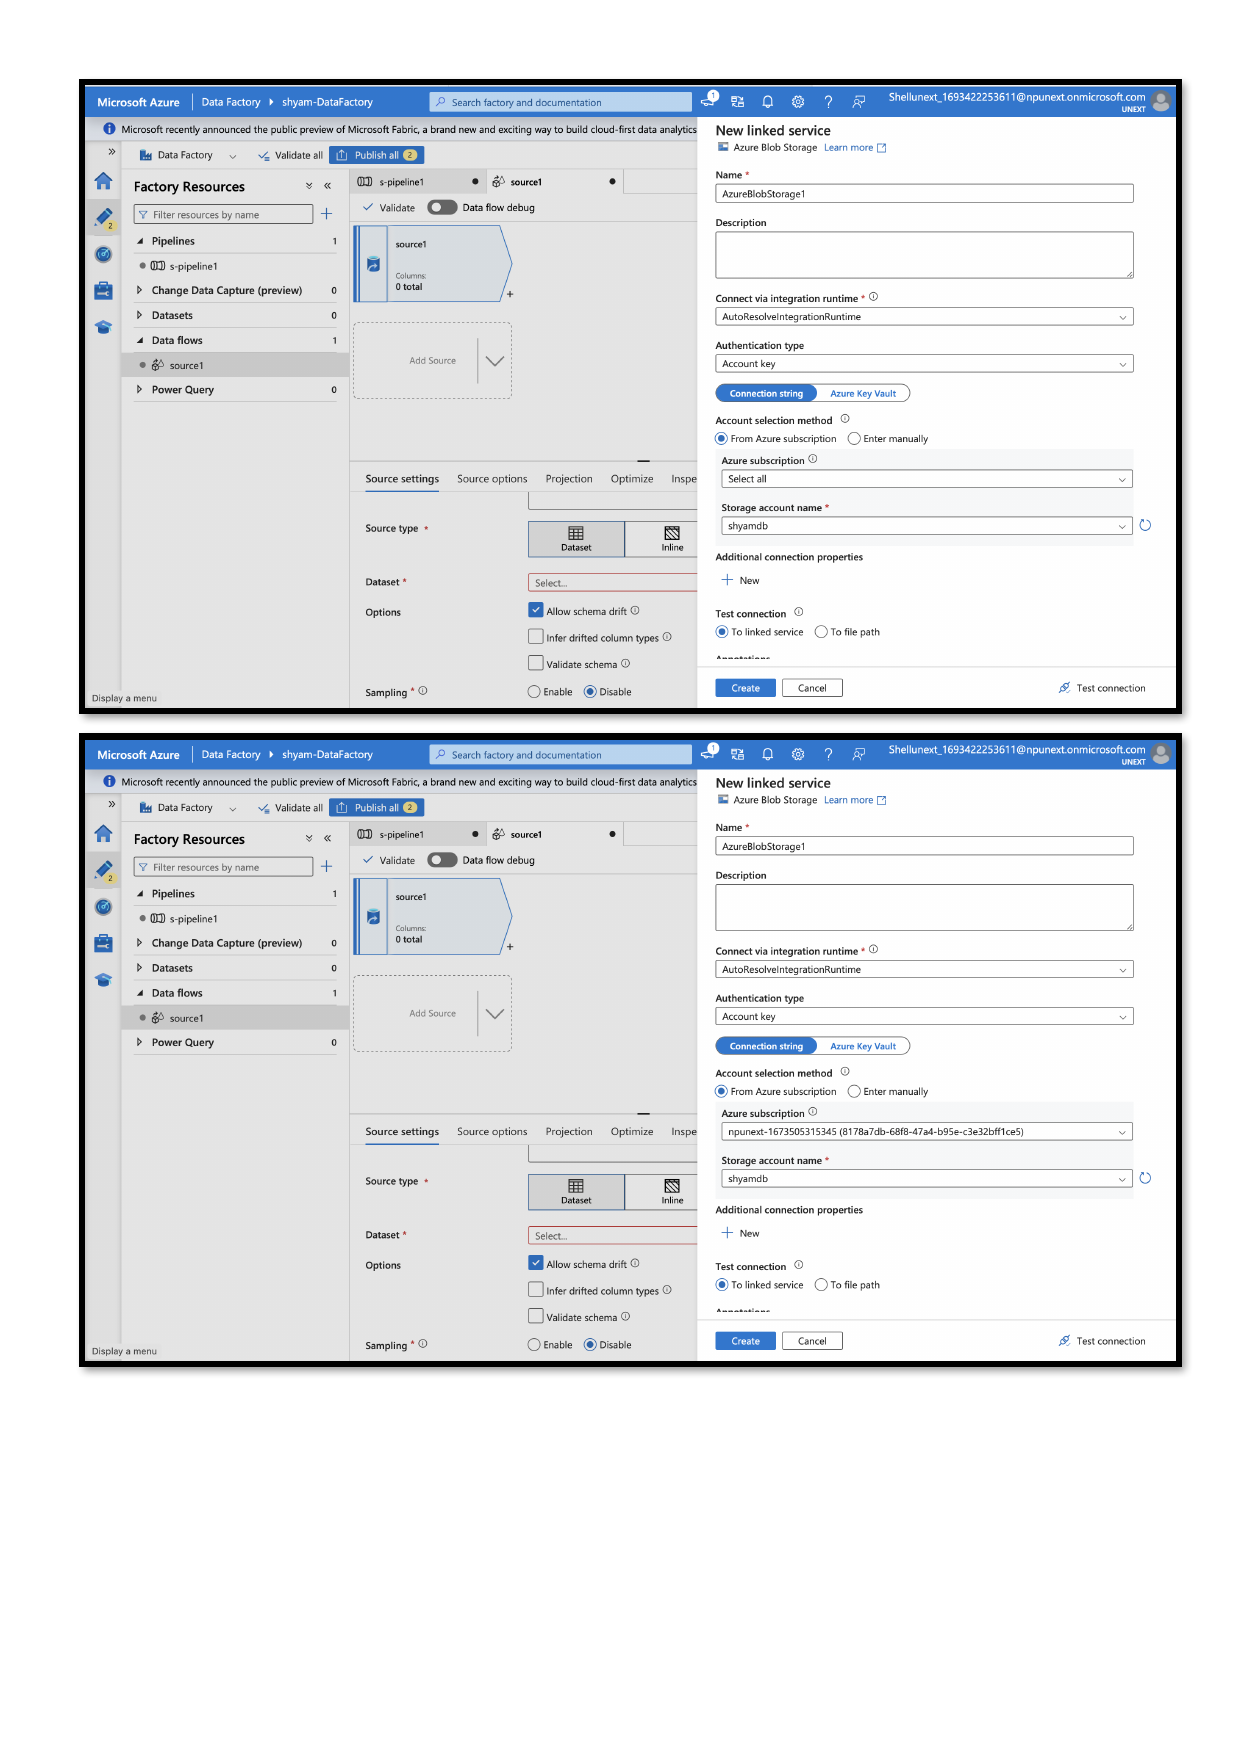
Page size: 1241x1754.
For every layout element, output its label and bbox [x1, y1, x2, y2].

picture [85, 740, 1176, 1361]
picture [85, 85, 1176, 708]
